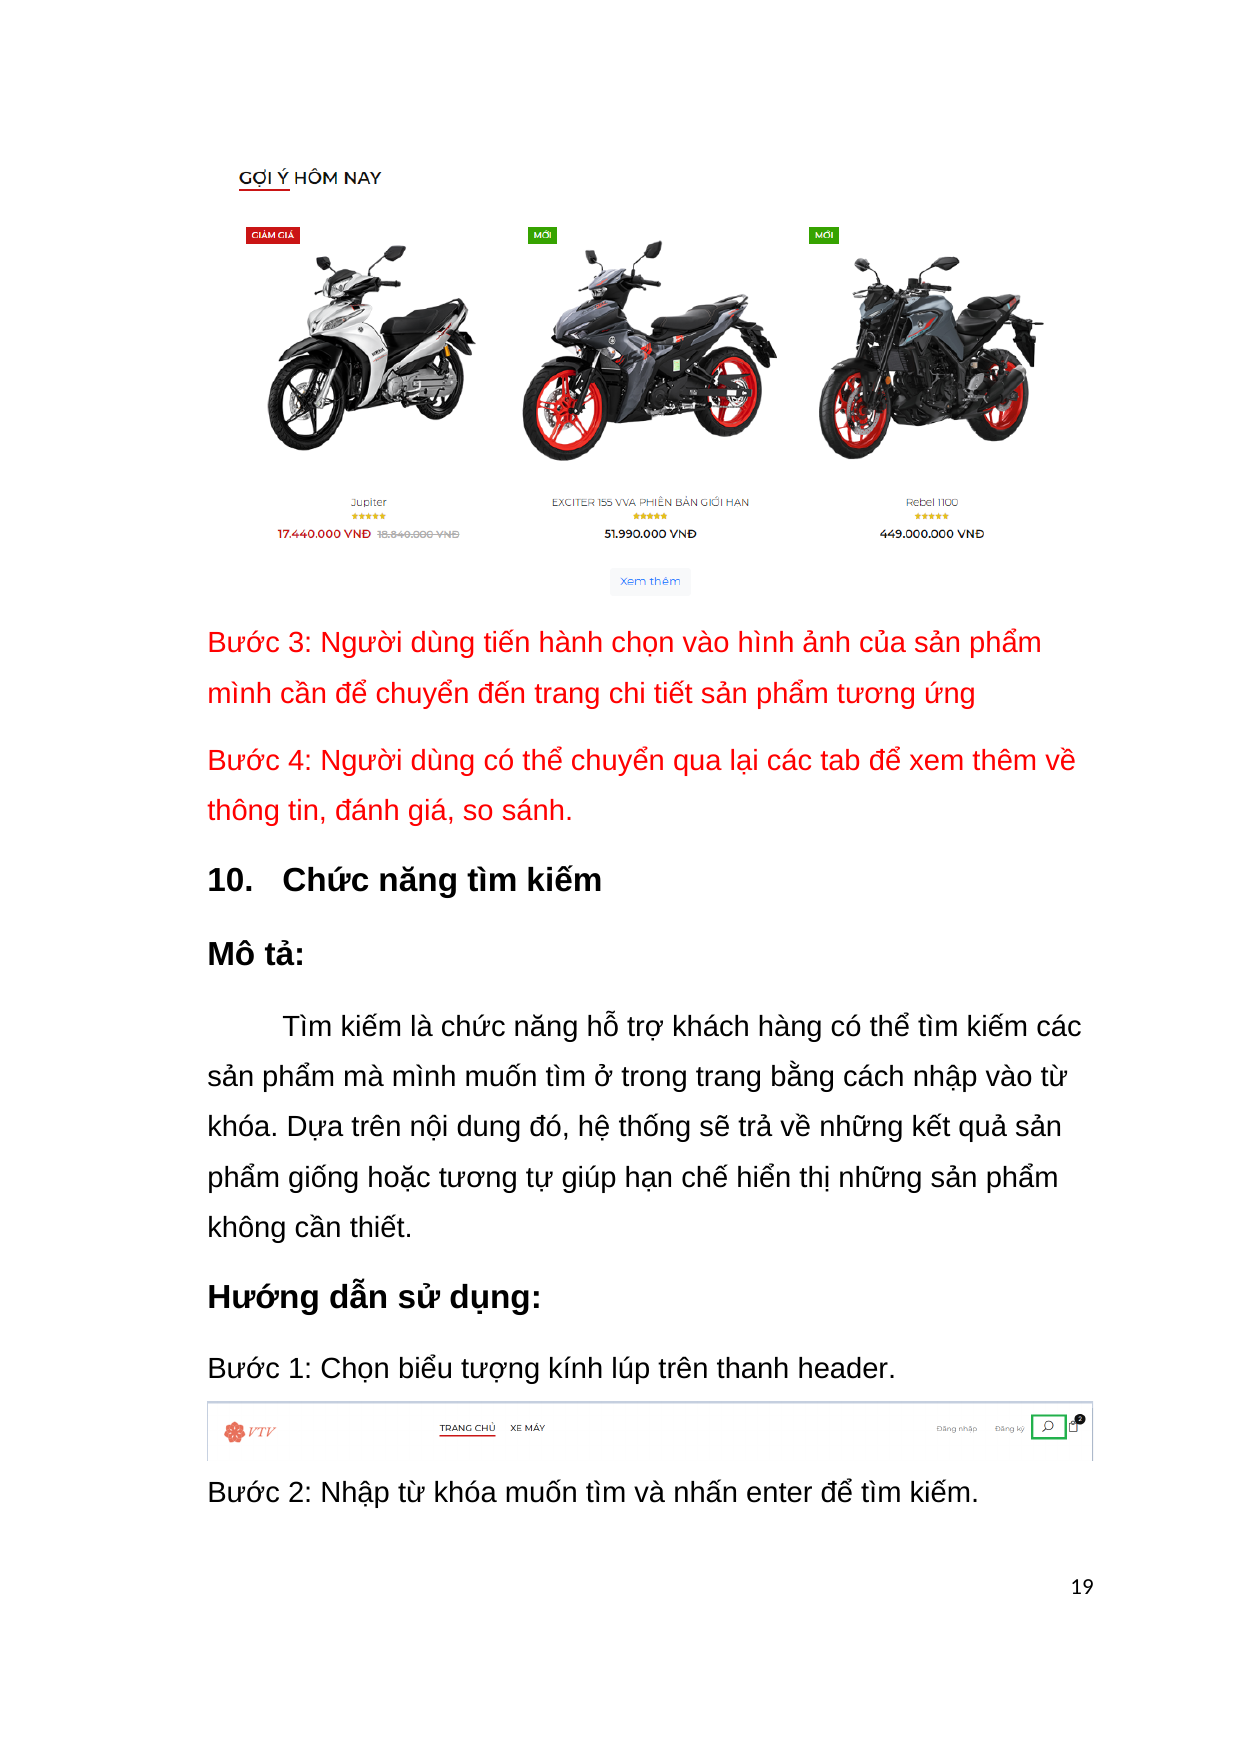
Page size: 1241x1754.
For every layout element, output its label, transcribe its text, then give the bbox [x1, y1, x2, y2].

list Mô tả: [207, 934, 1093, 973]
picture [207, 147, 1094, 598]
list Tìm kiếm là chức năng hỗ trợ khách hàng có thể tìm kiếm các sản phẩm mà mình muốn tìm ở trong trang bằng cách nhập vào từ khóa. Dựa trên nội dung đó, hệ thống sẽ trả về những kết quả sản phẩm giống hoặc tương tự giúp hạn chế hiển thị những sản phẩm không cần thiết. [207, 1009, 1093, 1243]
text Bước 1: Chọn biểu tượng kính lúp trên thanh header. [207, 1351, 1093, 1385]
text Bước 2: Nhập từ khóa muốn tìm và nhấn enter để tìm kiếm. [207, 1475, 1093, 1508]
text Bước 3: Người dùng tiến hành chọn vào hình ảnh của sản phẩm mình cần để chuyển đến trang chi tiết sản phẩm tương ứng [207, 626, 1093, 709]
text Bước 4: Người dùng có thể chuyển qua lại các tab để xem thêm về thông tin, đánh giá, so sánh. [207, 743, 1093, 827]
picture [207, 1401, 1094, 1461]
list Hướng dẫn sử dụng: [207, 1277, 1093, 1315]
list Chức năng tìm kiếm [207, 860, 1093, 898]
